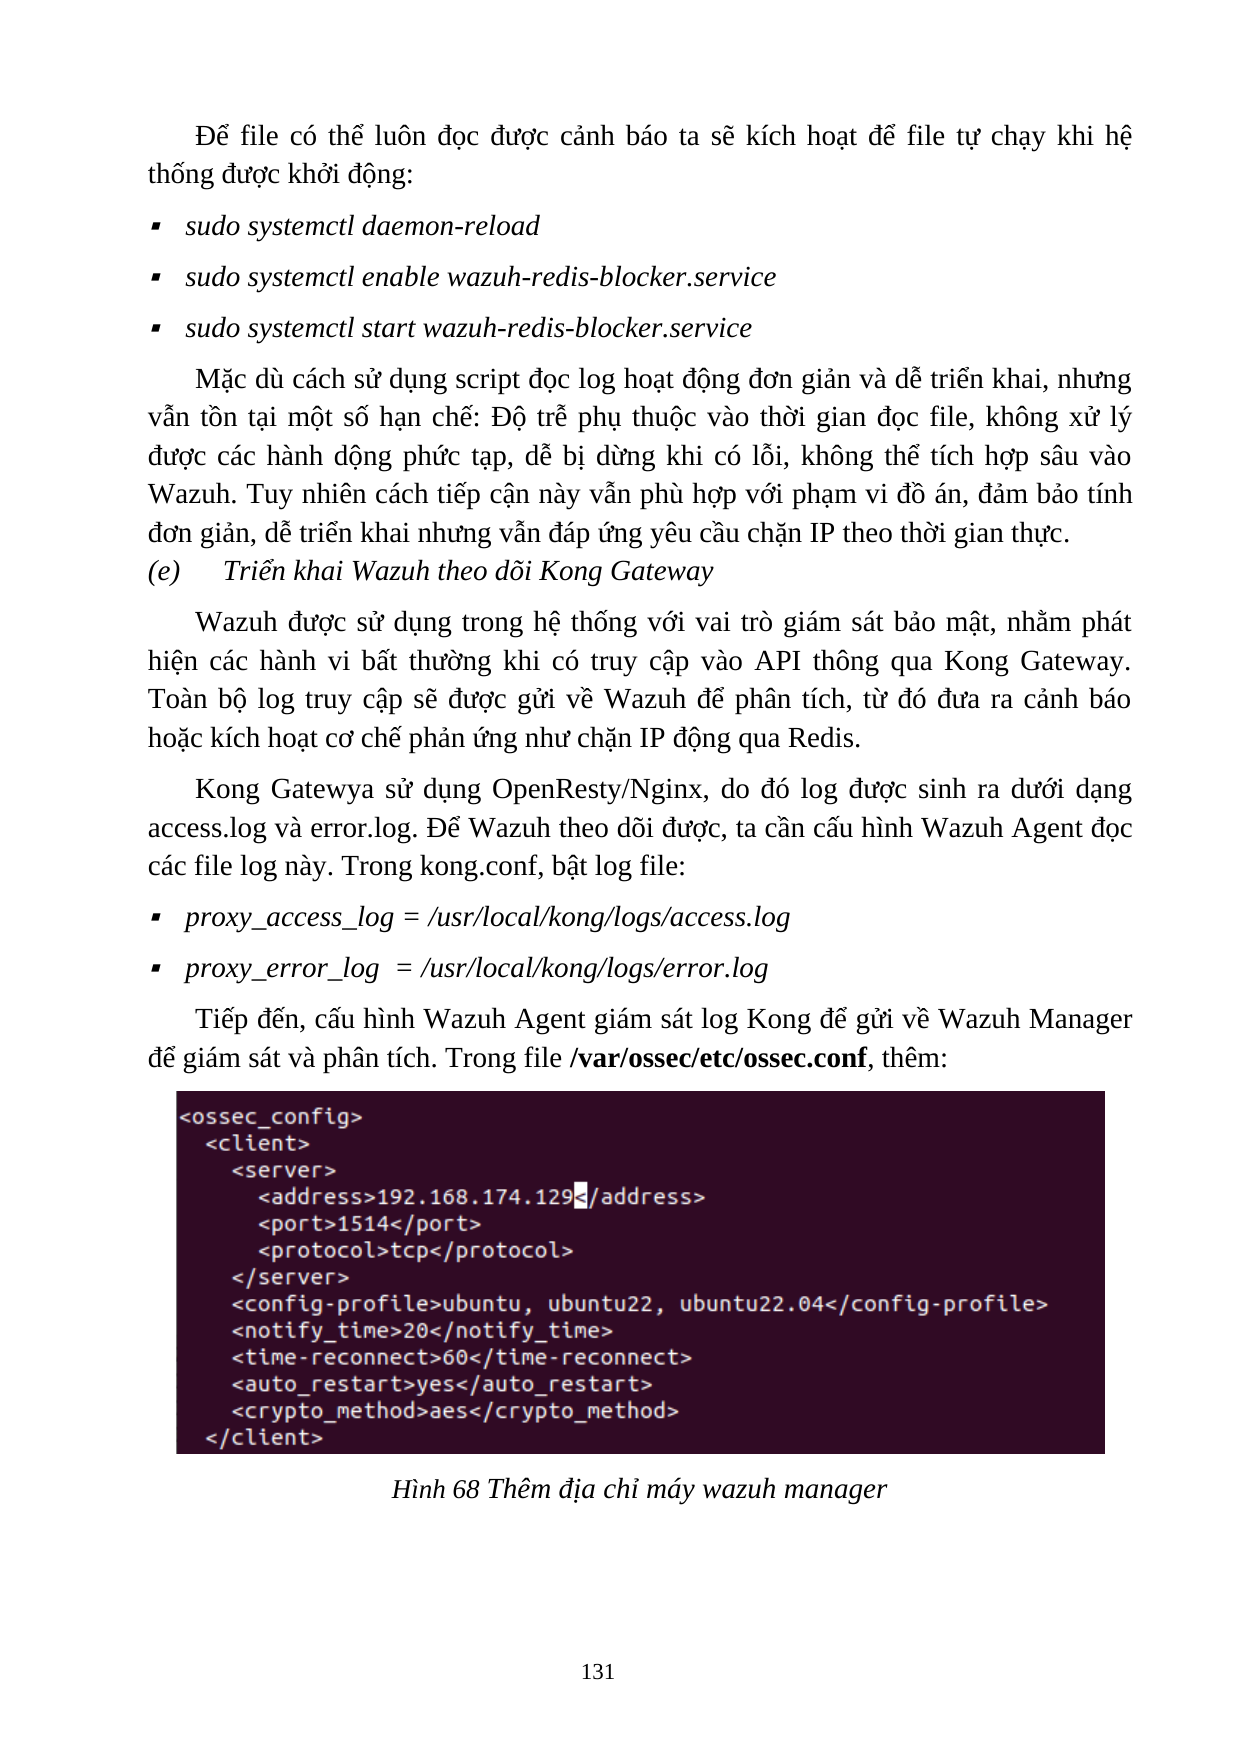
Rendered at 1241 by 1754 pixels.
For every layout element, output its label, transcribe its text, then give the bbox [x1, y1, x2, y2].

text Để file có thể luôn đọc được cảnh báo ta sẽ kích hoạt để file tự chạy khi hệ thống được khởi động: [148, 118, 1134, 190]
text Kong Gatewya sử dụng OpenResty/Nginx, do đó log được sinh ra dưới dạng access.log và error.log. Để Wazuh theo dõi được, ta cần cấu hình Wazuh Agent đọc các file log này. Trong kong.conf, bật log file: [148, 771, 1134, 882]
text Mặc dù cách sử dụng script đọc log hoạt động đơn giản và dễ triển khai, nhưng vẫn tồn tại một số hạn chế: Độ trễ phụ thuộc vào thời gian đọc file, không xử lý được các hành dộng phức tạp, dễ bị dừng khi có lỗi, không thể tích hợp sâu vào Wazuh. Tuy nhiên cách tiếp cận này vẫn phù hợp với phạm vi đồ án, đảm bảo tính đơn giản, dễ triển khai nhưng vẫn đáp ứng yêu cầu chặn IP theo thời gian thực. [148, 361, 1134, 548]
text sudo systemctl start wazuh-redis-blocker.service [148, 310, 1134, 343]
text sudo systemctl enable wazuh-redis-blocker.service [148, 259, 1134, 292]
text Triển khai Wazuh theo dõi Kong Gateway [148, 553, 1134, 587]
text proxy_error_log = /usr/local/kong/logs/error.log [148, 950, 1134, 984]
picture [176, 1091, 1105, 1454]
text Thêm địa chỉ máy wazuh manager [148, 1471, 1134, 1505]
text sudo systemctl daemon-reload [148, 208, 1134, 241]
text Wazuh được sử dụng trong hệ thống với vai trò giám sát bảo mật, nhằm phát hiện các hành vi bất thường khi có truy cập vào API thông qua Kong Gateway. Toàn bộ log truy cập sẽ được gửi về Wazuh để phân tích, từ đó đưa ra cảnh báo hoặc kích hoạt cơ chế phản ứng như chặn IP động qua Redis. [148, 604, 1134, 754]
text Tiếp đến, cấu hình Wazuh Agent giám sát log Kong để gửi về Wazuh Manager để giám sát và phân tích. Trong file /var/ossec/etc/ossec.conf, thêm: [148, 1001, 1134, 1073]
text proxy_access_log = /usr/local/kong/logs/access.log [148, 899, 1134, 933]
